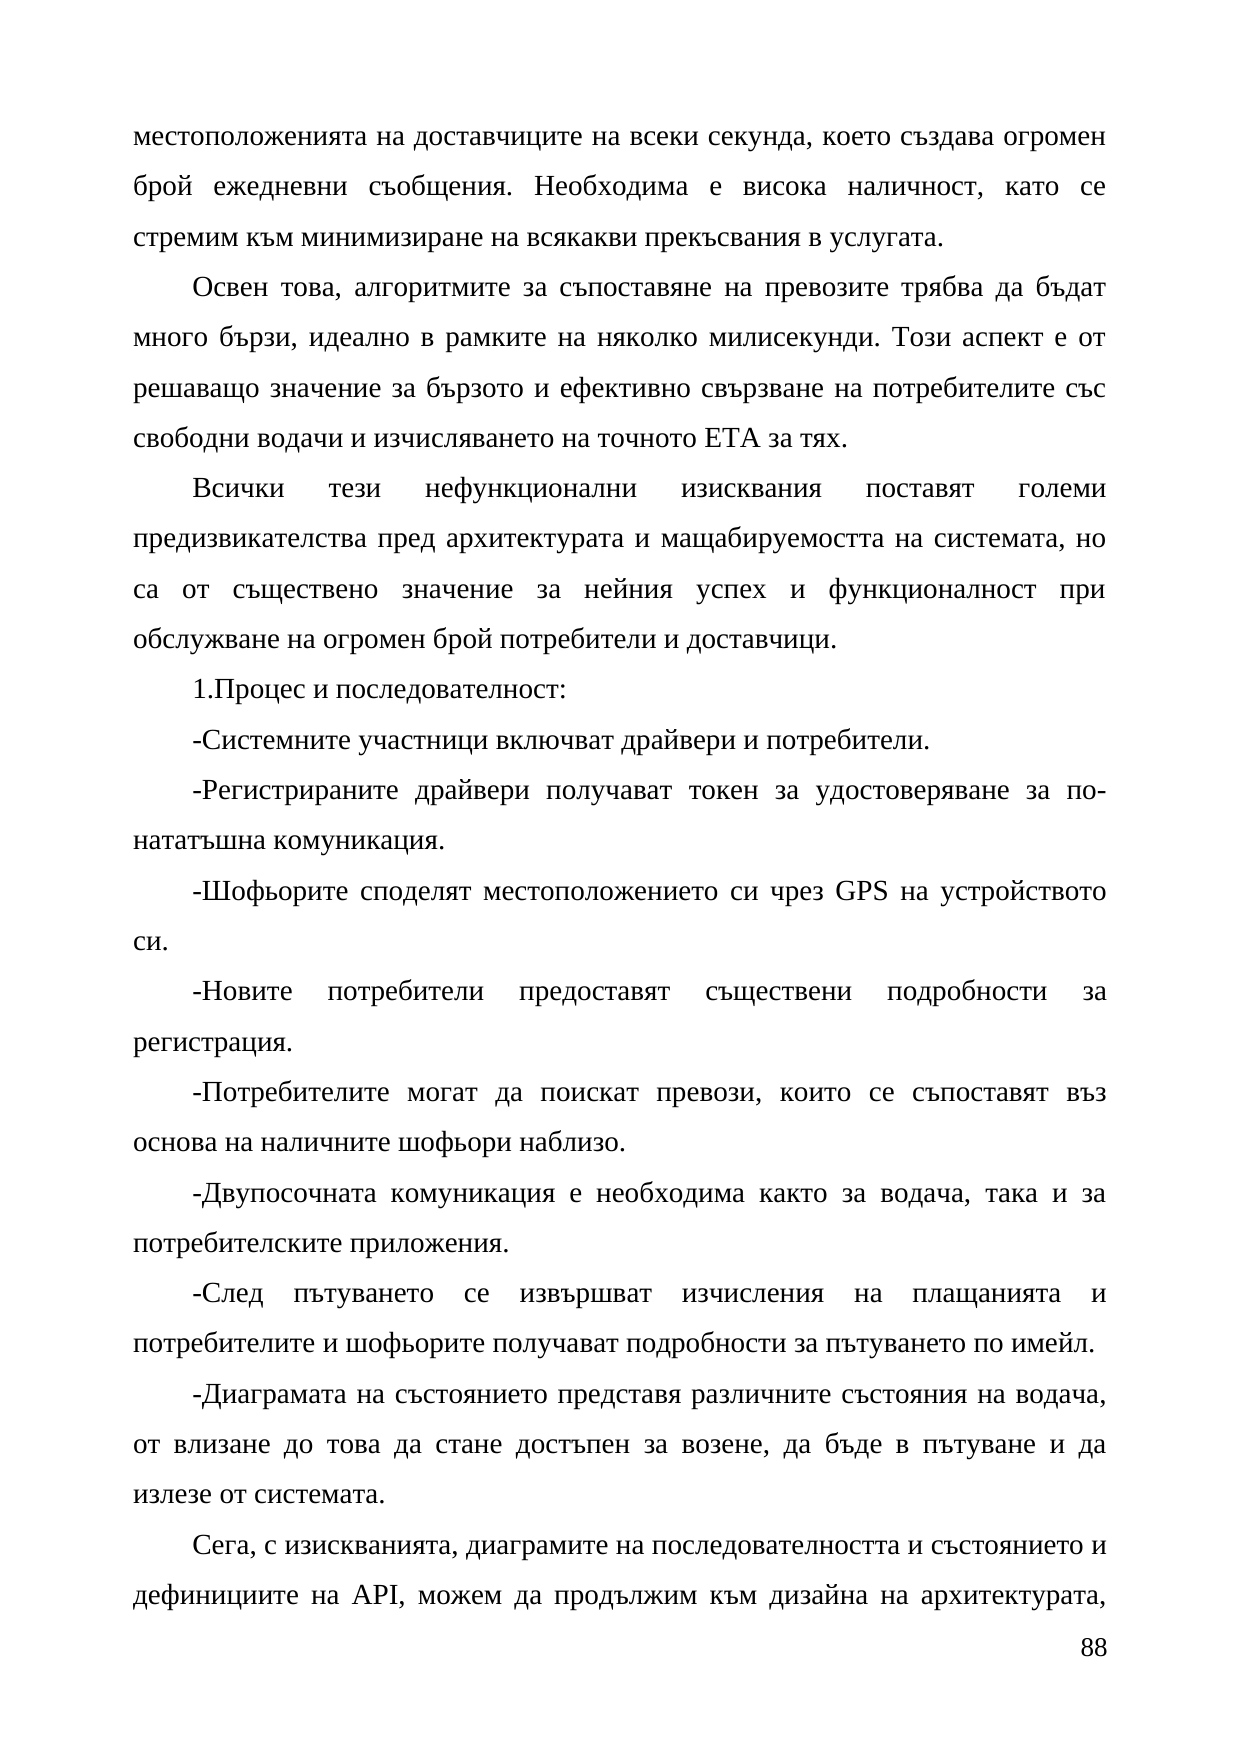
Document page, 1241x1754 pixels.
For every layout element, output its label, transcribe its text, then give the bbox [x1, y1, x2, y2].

text -Шофьорите споделят местоположението си чрез GPS на устройството си. [133, 873, 1107, 957]
text -Потребителите могат да поискат превози, които се съпоставят въз основа на наличните шофьори наблизо. [133, 1074, 1107, 1158]
text Всички тези нефункционални изисквания поставят големи предизвикателства пред архитектурата и мащабируемостта на системата, но са от съществено значение за нейния успех и функционалност при обслужване на огромен брой потребители и доставчици. [133, 470, 1107, 655]
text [133, 1527, 1107, 1611]
text -Новите потребители предоставят съществени подробности за регистрация. [133, 973, 1107, 1057]
text -След пътуването се извършват изчисления на плащанията и потребителите и шофьорите получават подробности за пътуването по имейл. [133, 1275, 1107, 1359]
text Освен това, алгоритмите за съпоставяне на превозите трябва да бъдат много бързи, идеално в рамките на няколко милисекунди. Този аспект е от решаващо значение за бързото и ефективно свързване на потребителите със свободни водачи и изчисляването на точното ETA за тях. [133, 269, 1107, 453]
text -Системните участници включват драйвери и потребители. [133, 722, 1107, 755]
text -Двупосочната комуникация е необходима както за водача, така и за потребителските приложения. [133, 1175, 1107, 1258]
text 1.Процес и последователност: [133, 672, 1107, 705]
text -Диаграмата на състоянието представя различните състояния на водача, от влизане до това да стане достъпен за возене, да бъде в пътуване и да излезе от системата. [133, 1376, 1107, 1510]
text -Регистрираните драйвери получават токен за удостоверяване за по-нататъшна комуникация. [133, 772, 1107, 856]
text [133, 118, 1107, 252]
